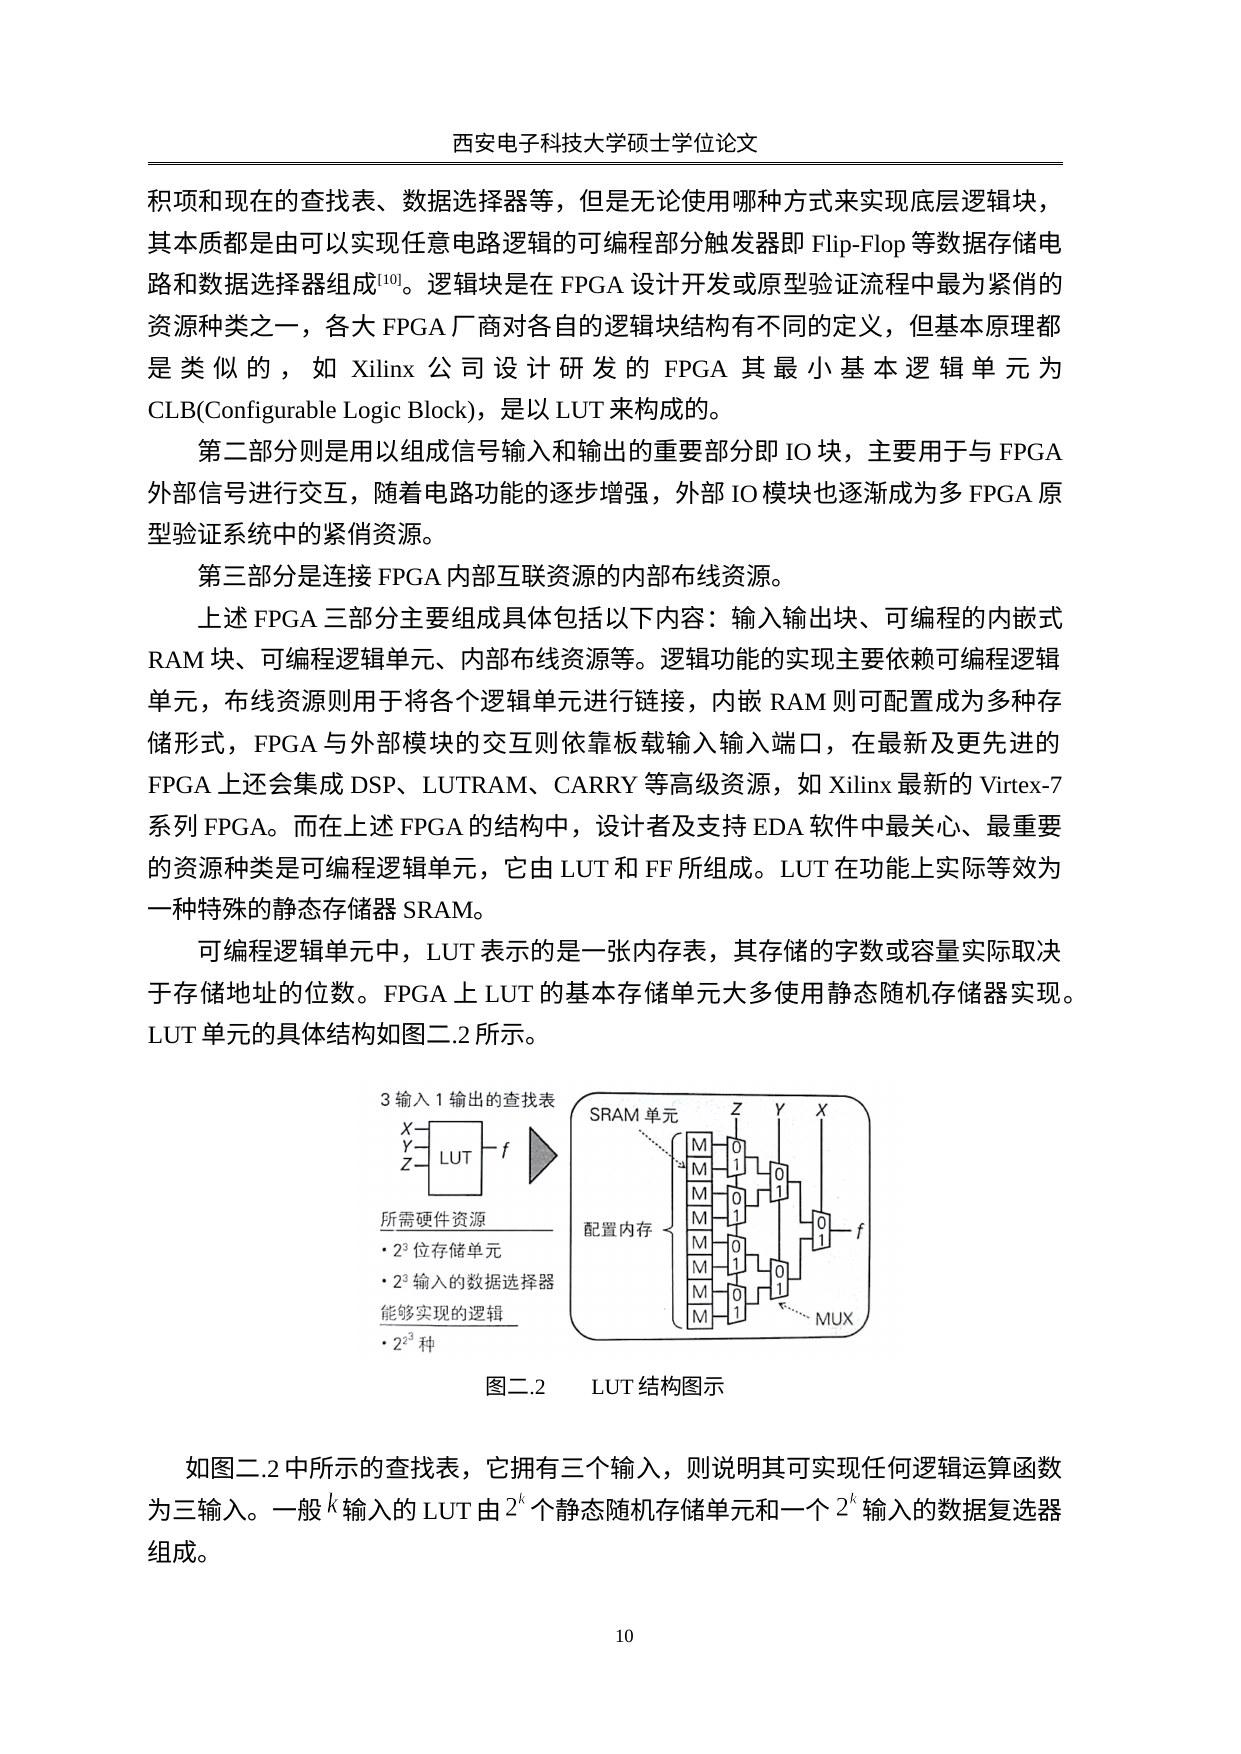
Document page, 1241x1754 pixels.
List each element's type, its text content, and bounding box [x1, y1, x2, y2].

text 如图2.2中所示的查找表，它拥有三个输入，则说明其可实现任何逻辑运算函数为三输入。一般输入的LUT由个静态随机存储单元和一个输入的数据复选器组成。 [148, 1444, 1063, 1569]
text LUT结构图示 [148, 1361, 1063, 1403]
text 上述FPGA三部分主要组成具体包括以下内容：输入输出块、可编程的内嵌式RAM块、可编程逻辑单元、内部布线资源等。逻辑功能的实现主要依赖可编程逻辑单元，布线资源则用于将各个逻辑单元进行链接，内嵌RAM则可配置成为多种存储形式，FPGA与外部模块的交互则依靠板载输入输入端口，在最新及更先进的FPGA上还会集成DSP、LUTRAM、CARRY等高级资源，如Xilinx最新的Virtex-7系列FPGA。而在上述FPGA的结构中，设计者及支持EDA软件中最关心、最重要的资源种类是可编程逻辑单元，它由LUT和FF所组成。LUT在功能上实际等效为一种特殊的静态存储器SRAM。 [148, 594, 1063, 927]
text 第三部分是连接FPGA内部互联资源的内部布线资源。 [148, 552, 1063, 594]
text 可编程逻辑单元中，LUT表示的是一张内存表，其存储的字数或容量实际取决于存储地址的位数。FPGA上LUT的基本存储单元大多使用静态随机存储器实现。LUT单元的具体结构如图2.2所示。 [148, 927, 1063, 1052]
picture [358, 1081, 905, 1361]
text 第二部分则是用以组成信号输入和输出的重要部分即IO块，主要用于与FPGA外部信号进行交互，随着电路功能的逐步增强，外部IO模块也逐渐成为多FPGA原型验证系统中的紧俏资源。 [148, 427, 1063, 552]
